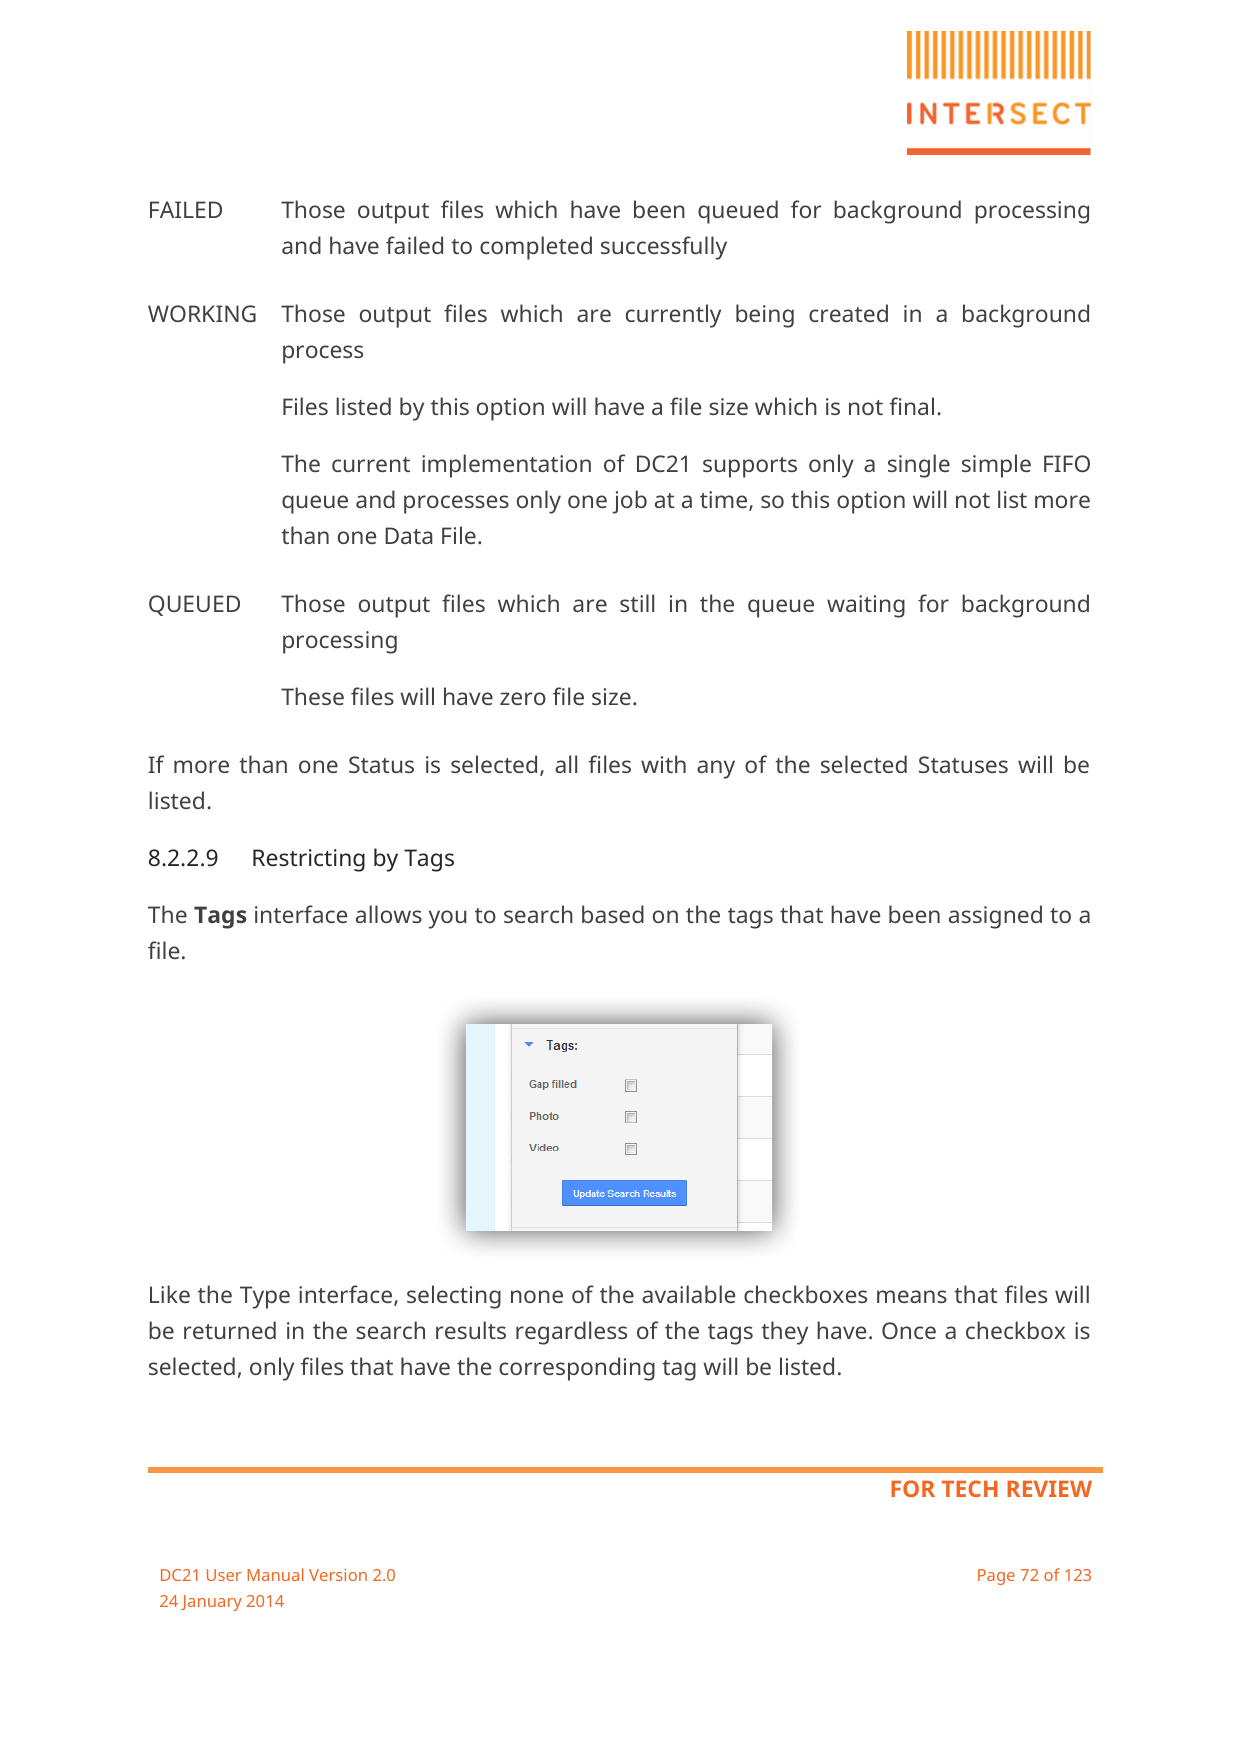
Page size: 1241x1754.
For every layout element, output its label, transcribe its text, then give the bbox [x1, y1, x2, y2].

picture [905, 29, 1093, 157]
table_cell QUEUED [136, 576, 270, 737]
table_cell Those output files which are still in the queue waiting for background processing These files will have zero file size. [270, 576, 1103, 737]
text The Tags interface allows you to search based on the tags that have been assigned to a file. [148, 899, 1092, 966]
text If more than one Status is selected, all files with any of the selected Statuses will be listed. [148, 749, 1092, 816]
table_cell FAILED [136, 181, 270, 286]
table_cell WORKING [136, 286, 270, 576]
table_cell Those output files which are currently being created in a background process Files listed by this option will have a file size which is not final. The current implementation of DC21 supports only a single simple FIFO queue and processes only one job at a time, so this option will not list more than one Data File. [270, 286, 1103, 576]
picture [465, 1024, 773, 1231]
text Like the Type interface, selecting none of the available checkboxes means that files will be returned in the search results regardless of the tags they have. Once a checkbox is selected, only files that have the corresponding tag will be listed. [148, 1279, 1092, 1382]
table_cell Those output files which have been queued for background processing and have failed to completed successfully [270, 181, 1103, 286]
subtitle Restricting by Tags [148, 842, 1092, 873]
